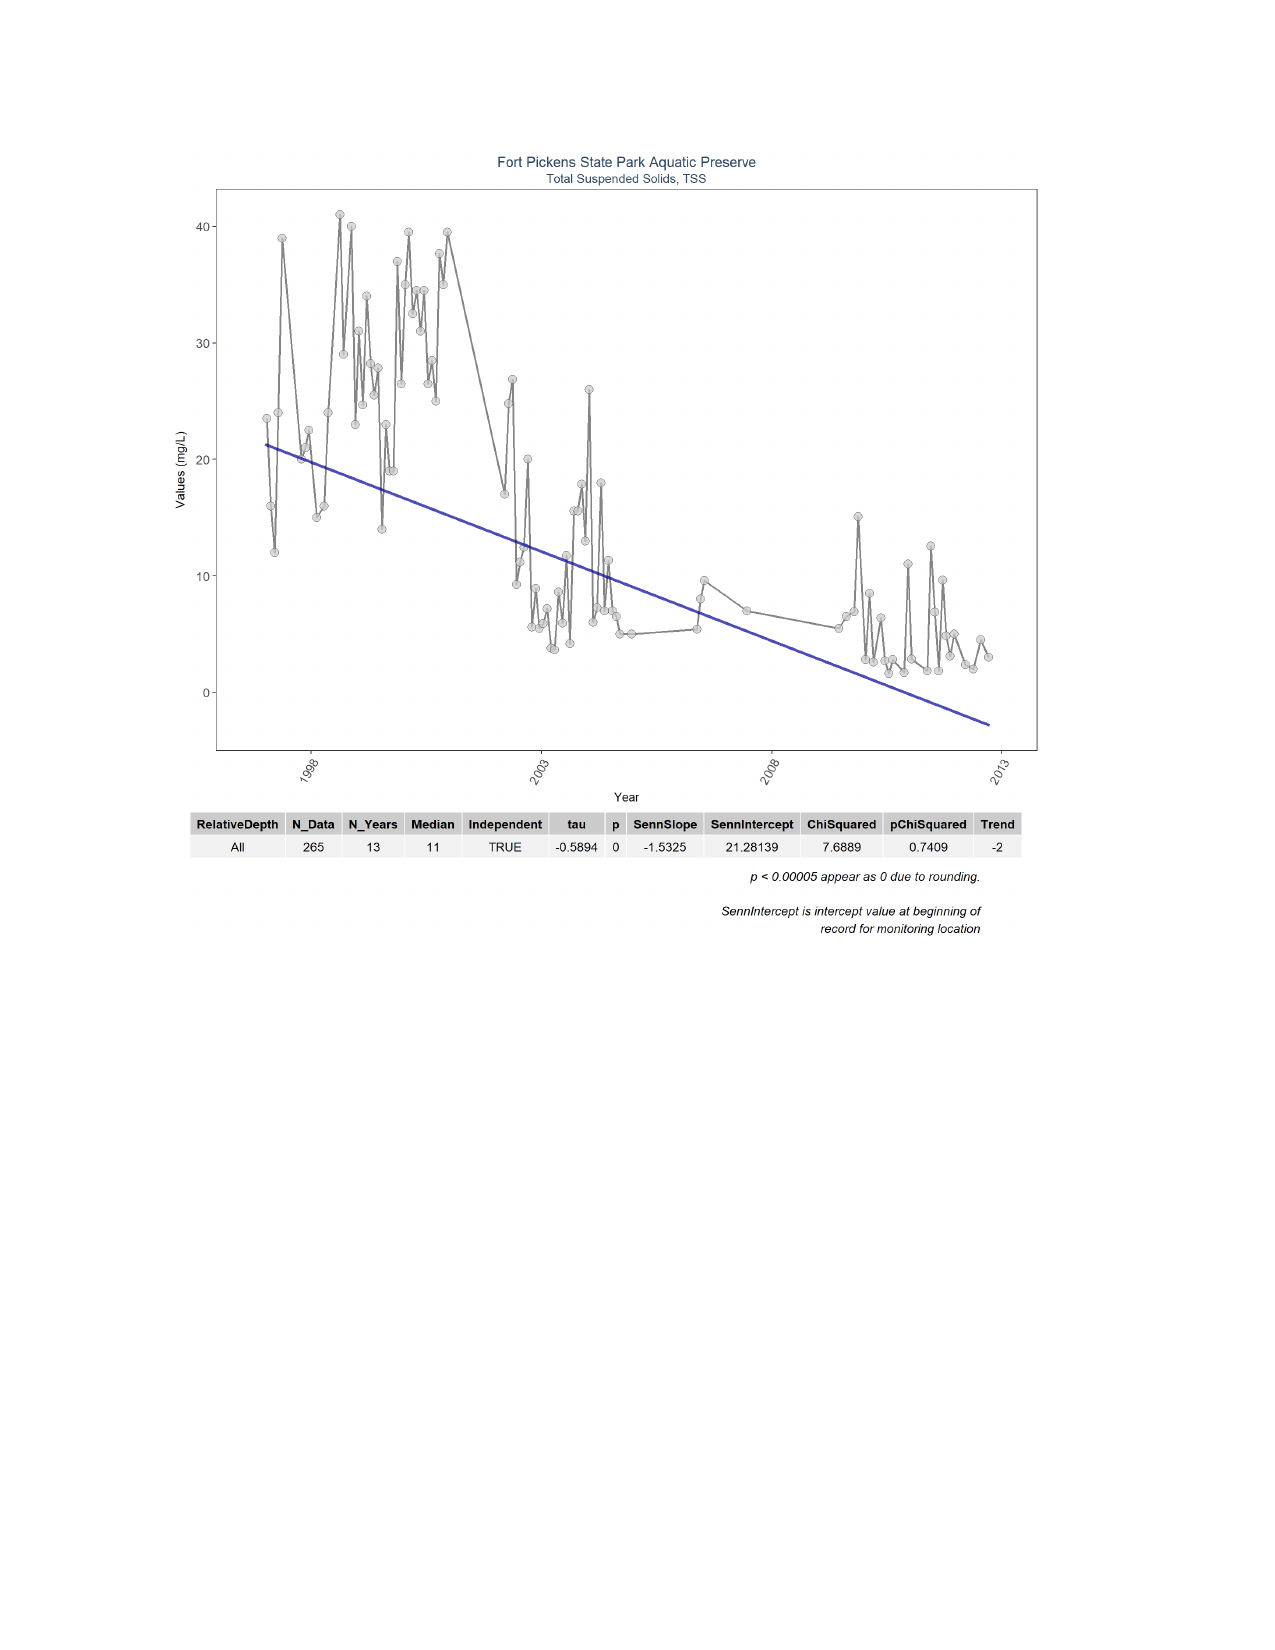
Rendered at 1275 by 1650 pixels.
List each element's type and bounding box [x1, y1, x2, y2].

picture [168, 150, 1044, 938]
